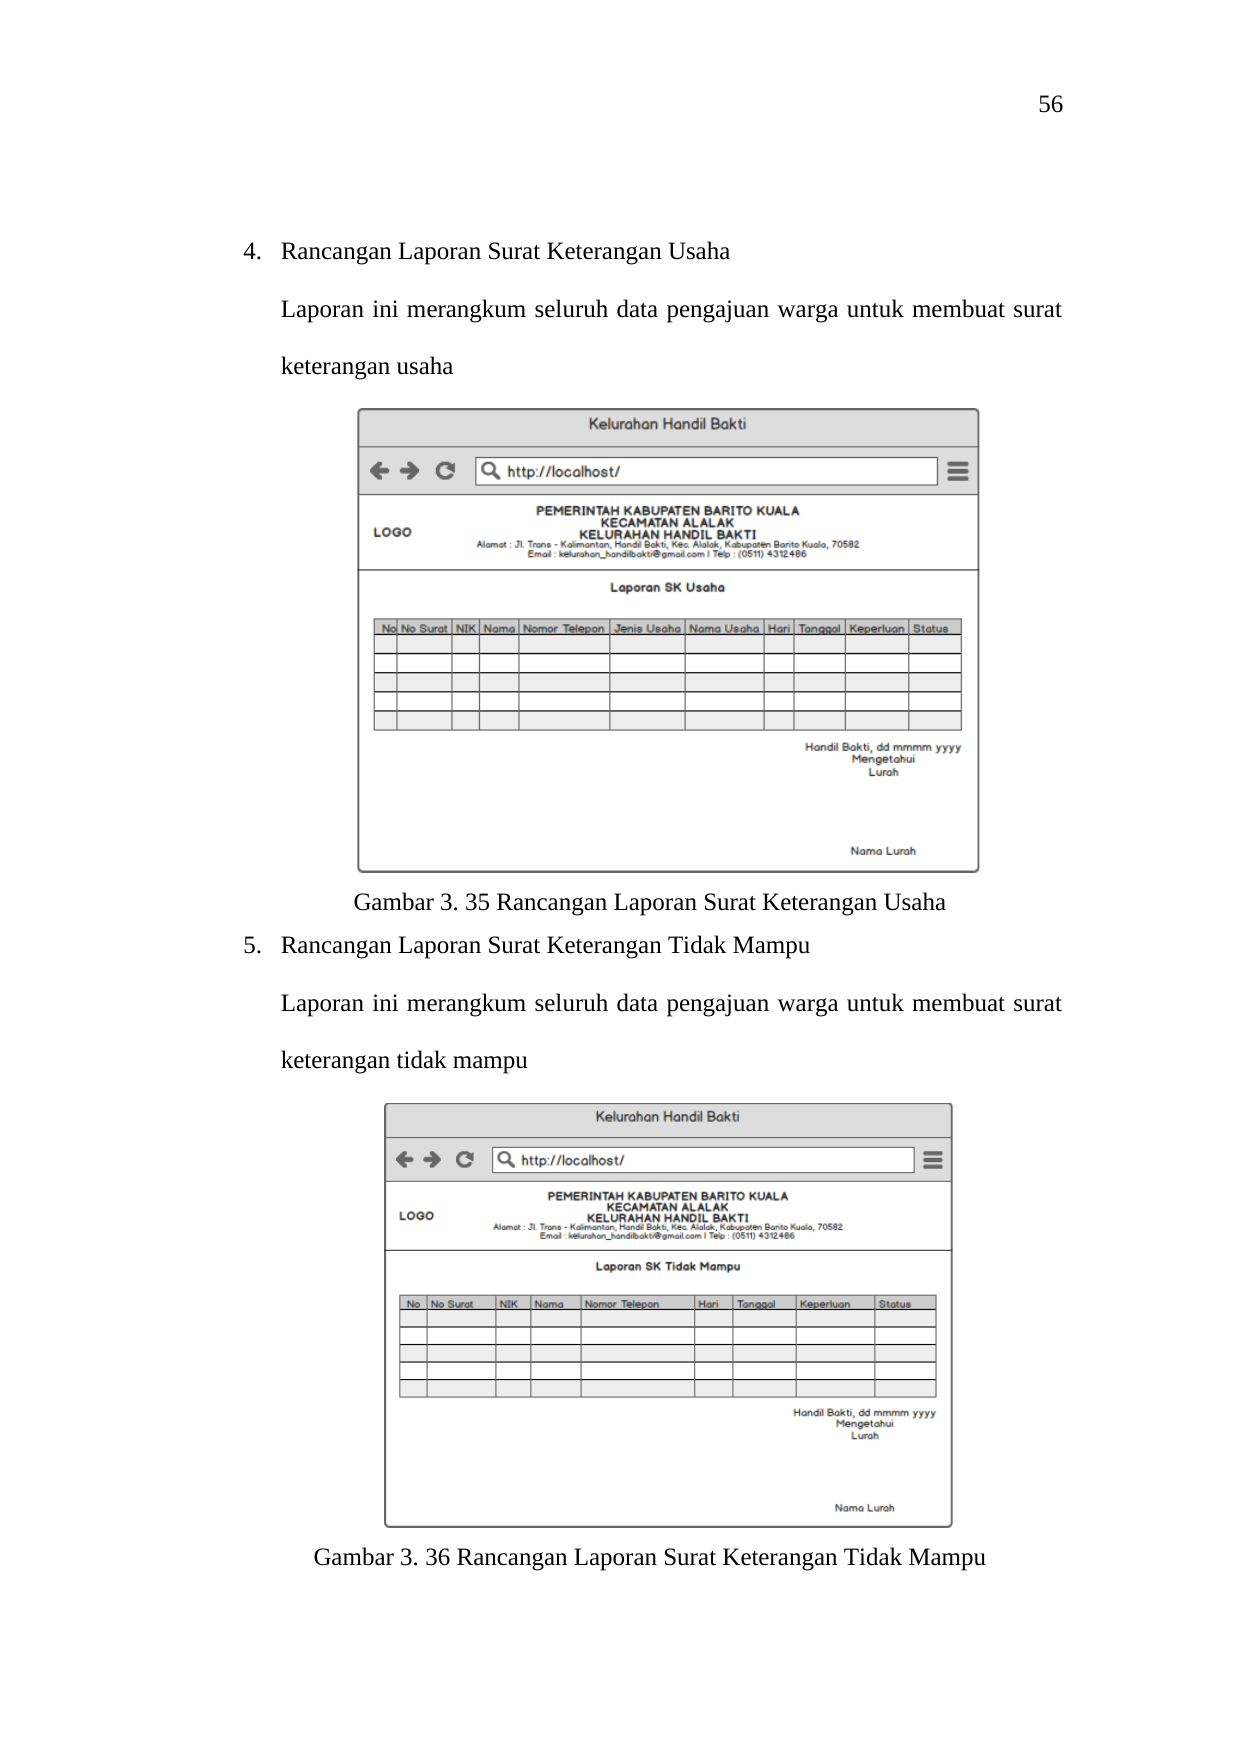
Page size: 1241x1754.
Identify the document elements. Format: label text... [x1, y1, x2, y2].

list Laporan ini merangkum seluruh data pengajuan warga untuk membuat surat keterangan usaha [281, 294, 1063, 380]
picture [384, 1103, 953, 1528]
list Rancangan Laporan Surat Keterangan Usaha [243, 236, 1063, 265]
list Laporan ini merangkum seluruh data pengajuan warga untuk membuat surat keterangan tidak mampu [281, 988, 1063, 1074]
list Rancangan Laporan Surat Keterangan Tidak Mampu [243, 931, 1063, 959]
text Gambar 3. 36 Rancangan Laporan Surat Keterangan Tidak Mampu [236, 1542, 1063, 1571]
text Gambar 3. 35 Rancangan Laporan Surat Keterangan Usaha [236, 887, 1063, 916]
picture [357, 408, 980, 873]
